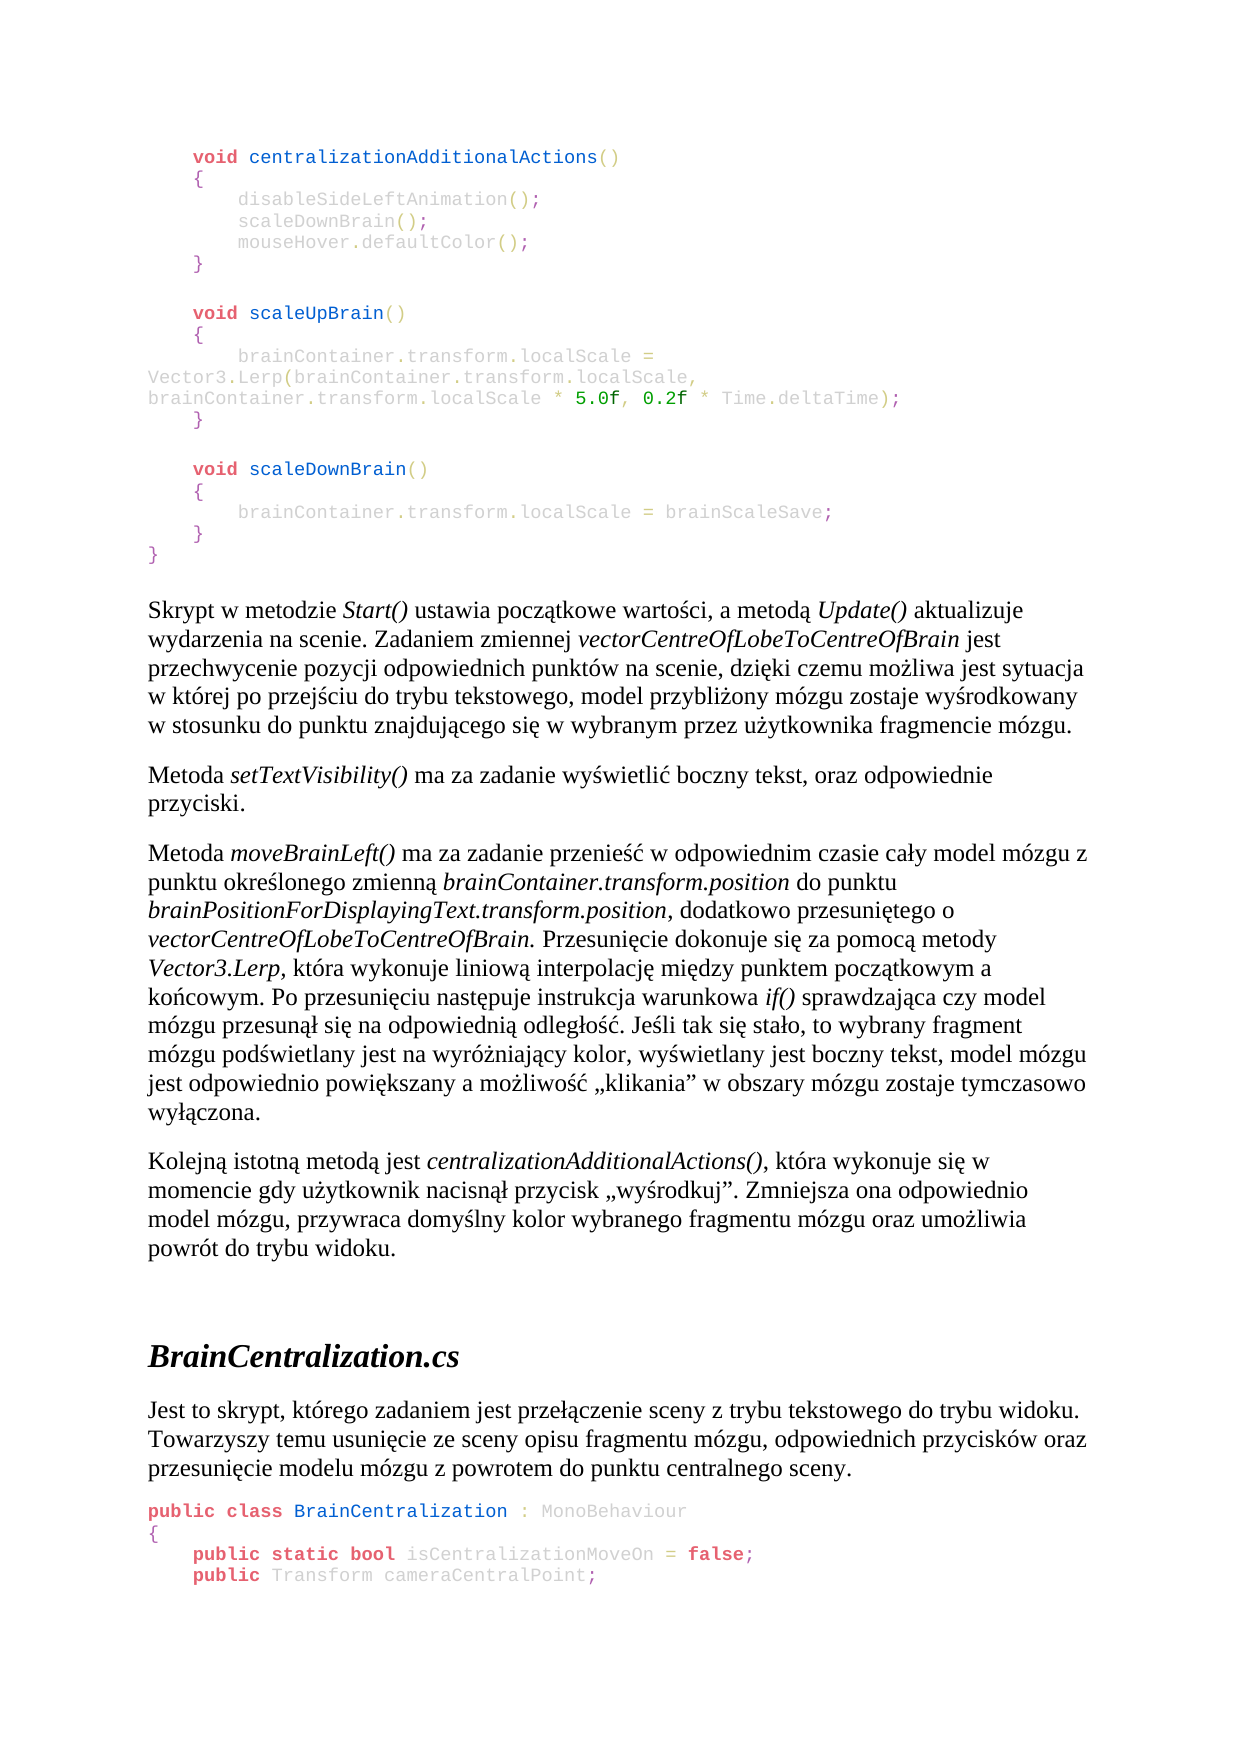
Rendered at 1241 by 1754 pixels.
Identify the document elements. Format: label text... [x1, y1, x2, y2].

text void centralizationAdditionalActions() [148, 148, 1093, 169]
text void scaleDownBrain() [148, 460, 1093, 481]
text { [148, 325, 1093, 346]
text public static bool isCentralizationMoveOn = false; [148, 1545, 1093, 1566]
text brainContainer.transform.localScale = Vector3.Lerp(brainContainer.transform.localScale, brainContainer.transform.localScale * 5.0f, 0.2f * Time.deltaTime); [148, 346, 1093, 410]
text void scaleUpBrain() [148, 304, 1093, 325]
text Jest to skrypt, którego zadaniem jest przełączenie sceny z trybu tekstowego do trybu widoku. Towarzyszy temu usunięcie ze sceny opisu fragmentu mózgu, odpowiednich przycisków oraz przesunięcie modelu mózgu z powrotem do punktu centralnego sceny. [148, 1395, 1093, 1481]
text { [148, 1523, 1093, 1545]
text public class BrainCentralization : MonoBehaviour [148, 1502, 1093, 1523]
text } [148, 254, 1093, 275]
text Skrypt w metodzie Start() ustawia początkowe wartości, a metodą Update() aktualizuje wydarzenia na scenie. Zadaniem zmiennej vectorCentreOfLobeToCentreOfBrain jest przechwycenie pozycji odpowiednich punktów na scenie, dzięki czemu możliwa jest sytuacja w której po przejściu do trybu tekstowego, model przybliżony mózgu zostaje wyśrodkowany w stosunku do punktu znajdującego się w wybranym przez użytkownika fragmencie mózgu. [148, 595, 1093, 739]
text BrainCentralization.cs [148, 1336, 1093, 1374]
text mouseHover.defaultColor(); [148, 233, 1093, 254]
text { [148, 481, 1093, 503]
text } [148, 410, 1093, 431]
text } [148, 524, 1093, 545]
text Kolejną istotną metodą jest centralizationAdditionalActions(), która wykonuje się w momencie gdy użytkownik nacisnął przycisk „wyśrodkuj”. Zmniejsza ona odpowiednio model mózgu, przywraca domyślny kolor wybranego fragmentu mózgu oraz umożliwia powrót do trybu widoku. [148, 1146, 1093, 1261]
text disableSideLeftAnimation(); [148, 190, 1093, 211]
text public Transform cameraCentralPoint; [148, 1566, 1093, 1587]
text scaleDownBrain(); [148, 211, 1093, 233]
text Metoda setTextVisibility() ma za zadanie wyświetlić boczny tekst, oraz odpowiednie przyciski. [148, 760, 1093, 817]
text { [148, 169, 1093, 190]
text brainContainer.transform.localScale = brainScaleSave; [148, 503, 1093, 524]
text Metoda moveBrainLeft() ma za zadanie przenieść w odpowiednim czasie cały model mózgu z punktu określonego zmienną brainContainer.transform.position do punktu brainPositionForDisplayingText.transform.position, dodatkowo przesuniętego o vectorCentreOfLobeToCentreOfBrain. Przesunięcie dokonuje się za pomocą metody Vector3.Lerp, która wykonuje liniową interpolację między punktem początkowym a końcowym. Po przesunięciu następuje instrukcja warunkowa if() sprawdzająca czy model mózgu przesunął się na odpowiednią odległość. Jeśli tak się stało, to wybrany fragment mózgu podświetlany jest na wyróżniający kolor, wyświetlany jest boczny tekst, model mózgu jest odpowiednio powiększany a możliwość „klikania” w obszary mózgu zostaje tymczasowo wyłączona. [148, 838, 1093, 1126]
text } [148, 545, 1093, 566]
